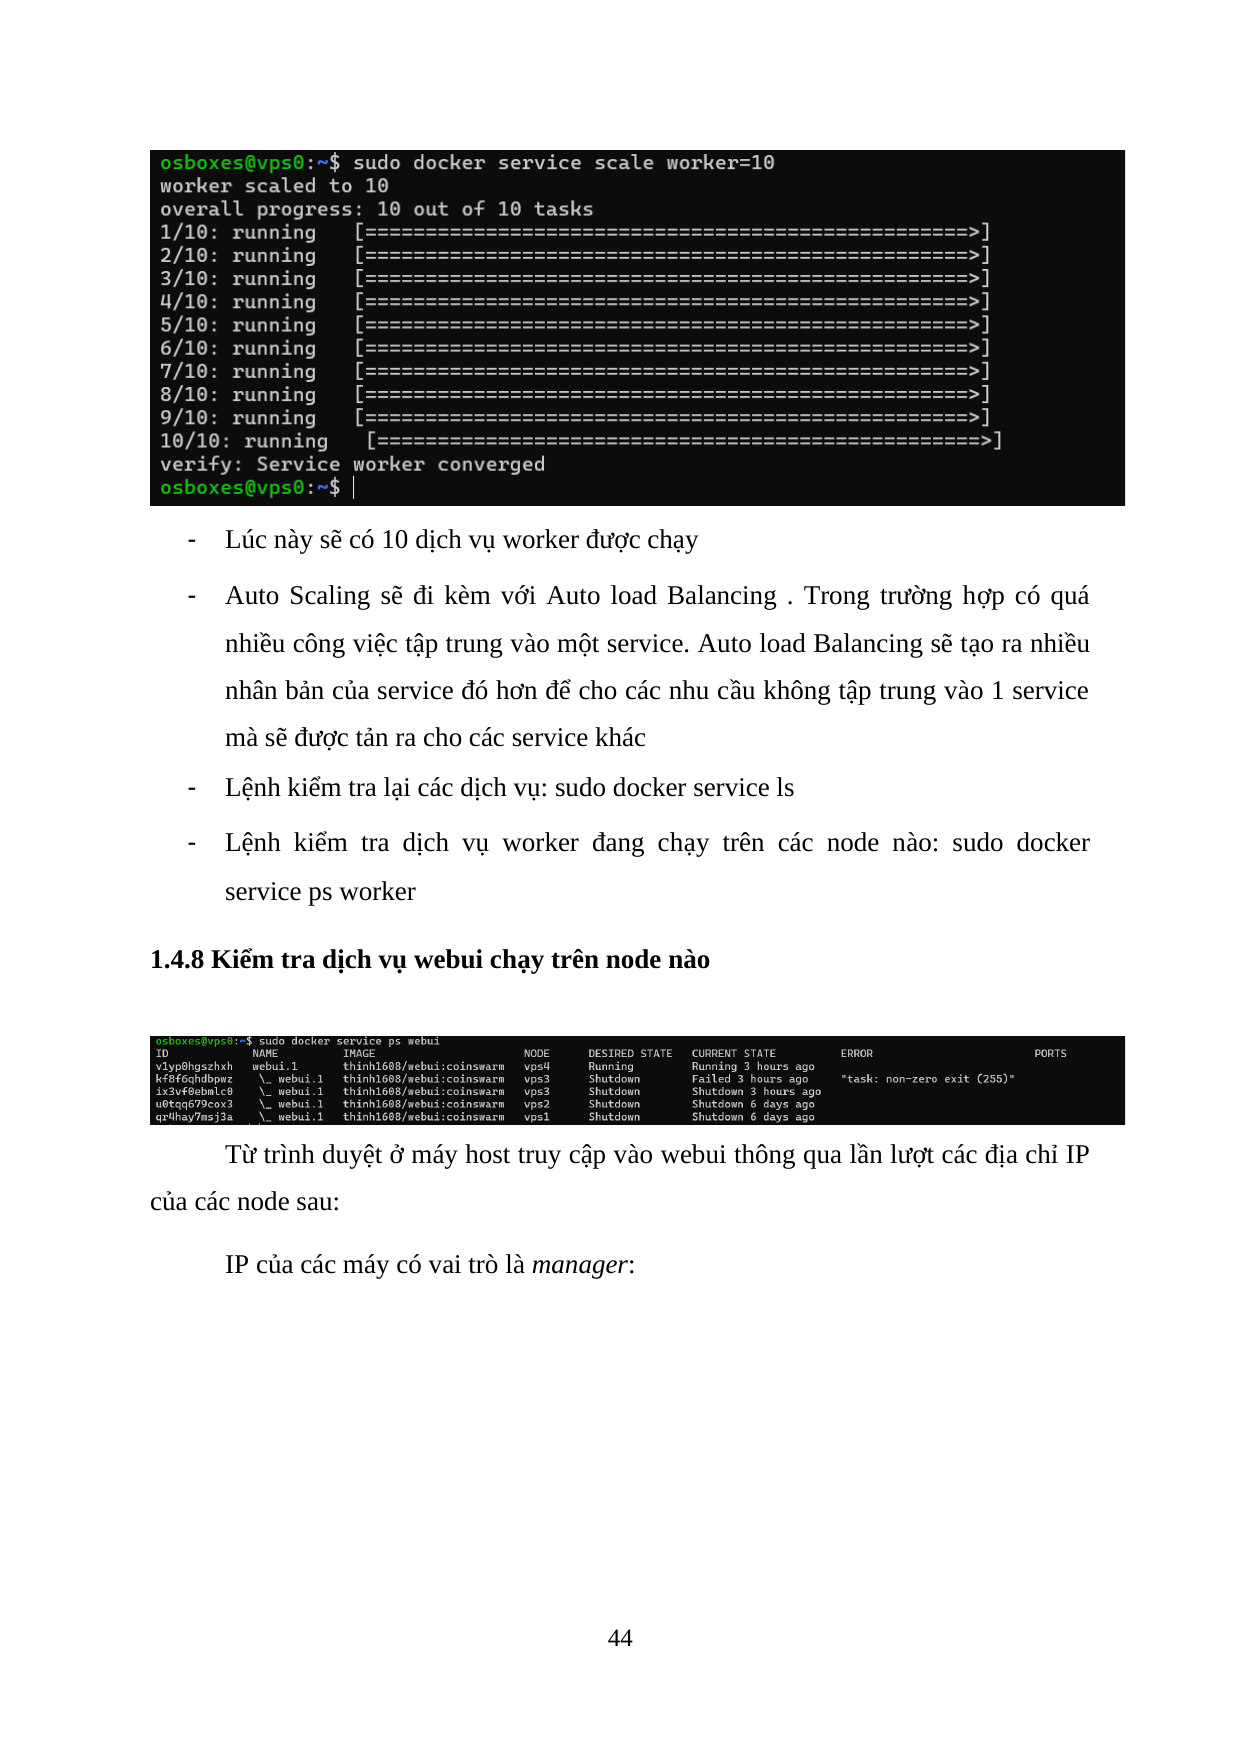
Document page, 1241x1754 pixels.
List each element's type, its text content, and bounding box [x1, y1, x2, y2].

list Lệnh kiểm tra dịch vụ worker đang chạy trên các node nào: sudo docker service ps worker [187, 823, 1090, 906]
list Lệnh kiểm tra lại các dịch vụ: sudo docker service ls [187, 767, 1090, 804]
text Từ trình duyệt ở máy host truy cập vào webui thông qua lần lượt các địa chỉ IP của các node sau: [150, 1139, 1090, 1216]
list Auto Scaling sẽ đi kèm với Auto load Balancing . Trong trường hợp có quá nhiều công việc tập trung vào một service. Auto load Balancing sẽ tạo ra nhiều nhân bản của service đó hơn để cho các nhu cầu không tập trung vào 1 service mà sẽ được tản ra cho các service khác [187, 575, 1090, 752]
subtitle 1.4.8 Kiểm tra dịch vụ webui chạy trên node nào [150, 943, 1090, 974]
picture [150, 1036, 1125, 1125]
list Lúc này sẽ có 10 dịch vụ worker được chạy [187, 520, 1090, 557]
text IP của các máy có vai trò là manager: [150, 1249, 1090, 1280]
picture [150, 150, 1125, 506]
